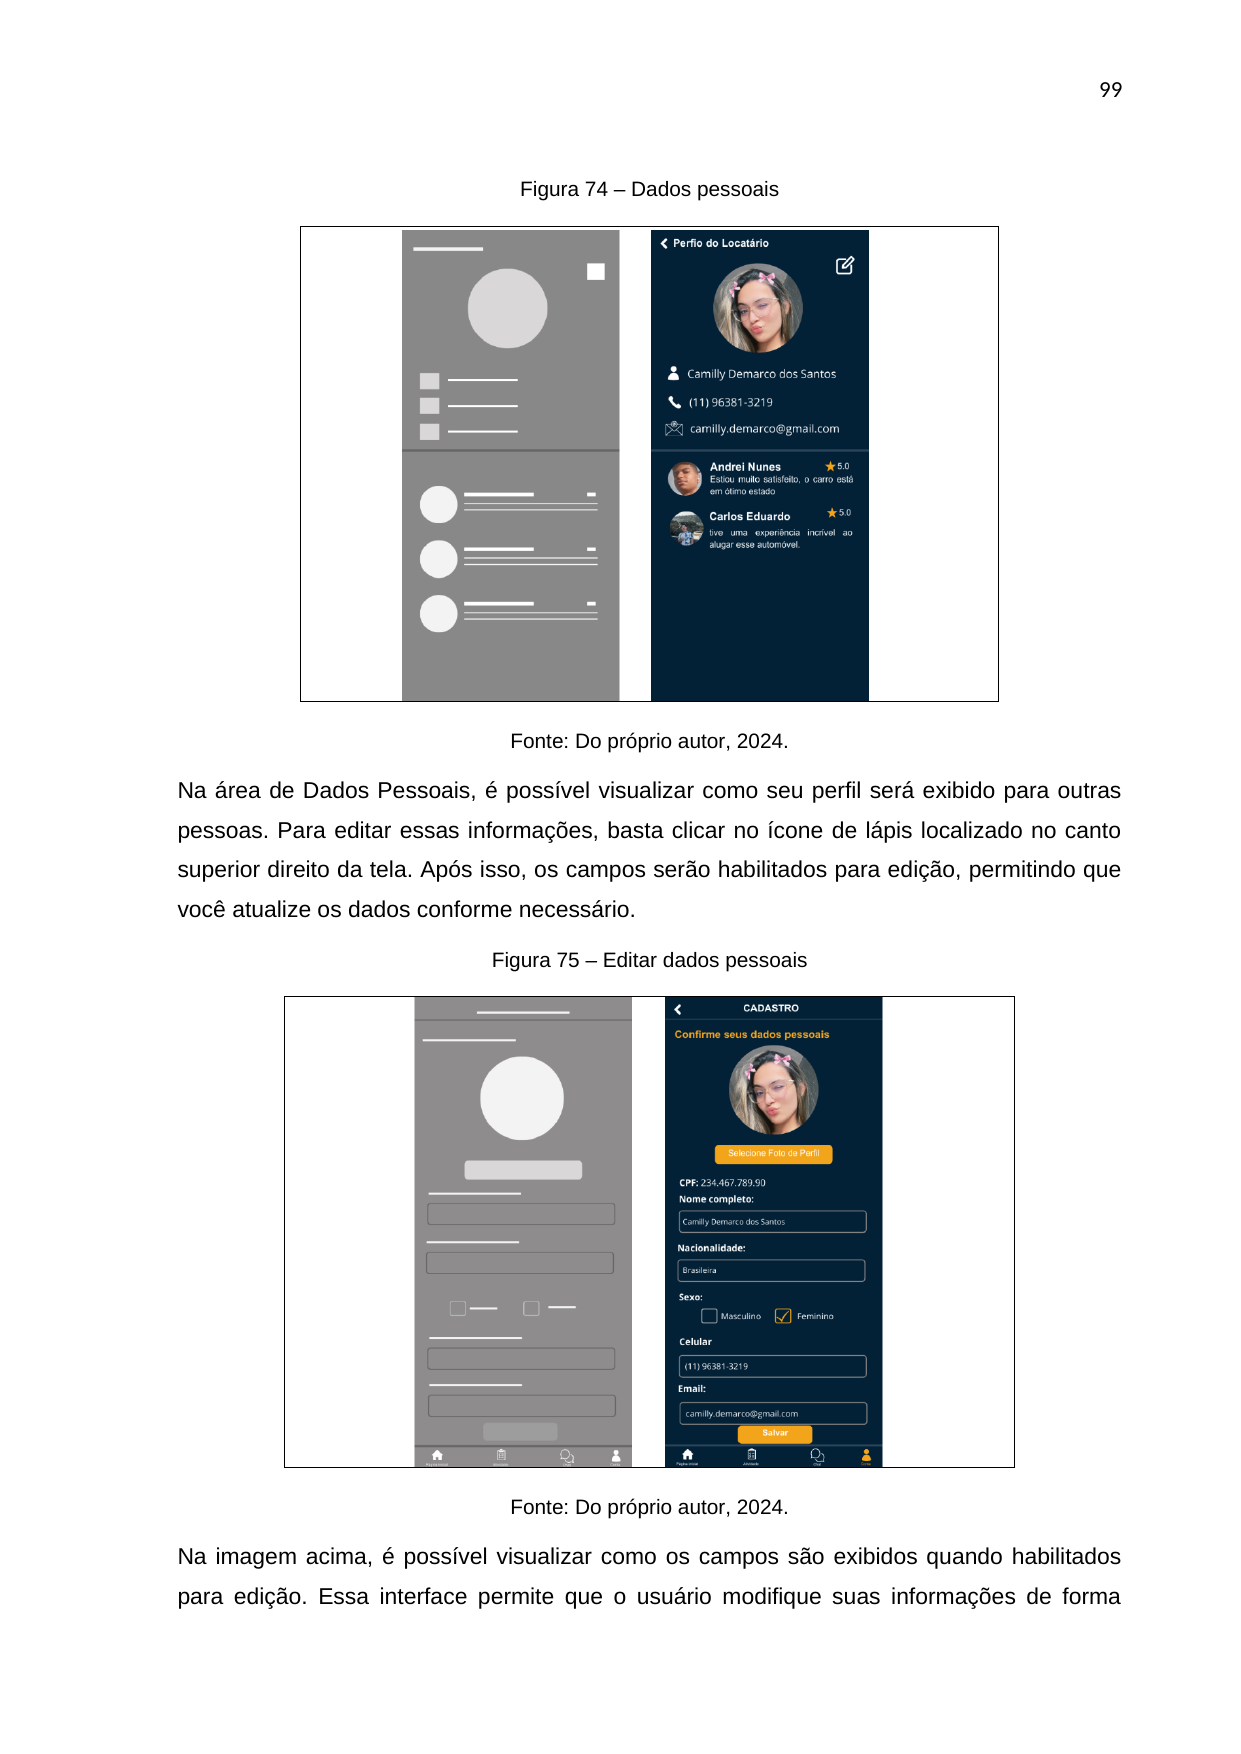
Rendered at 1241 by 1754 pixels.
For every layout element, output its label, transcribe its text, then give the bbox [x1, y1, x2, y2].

text Fonte: Do próprio autor, 2024. [177, 729, 1122, 753]
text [177, 1543, 1122, 1609]
text Figura 74 – Dados pessoais [177, 177, 1122, 201]
text Figura 75 – Editar dados pessoais [177, 947, 1122, 971]
picture [301, 230, 998, 701]
text Fonte: Do próprio autor, 2024. [177, 1495, 1122, 1519]
text Na área de Dados Pessoais, é possível visualizar como seu perfil será exibido para outras pessoas. Para editar essas informações, basta clicar no ícone de lápis localizado no canto superior direito da tela. Após isso, os campos serão habilitados para edição, permitindo que você atualize os dados conforme necessário. [177, 777, 1122, 922]
picture [285, 997, 1014, 1467]
